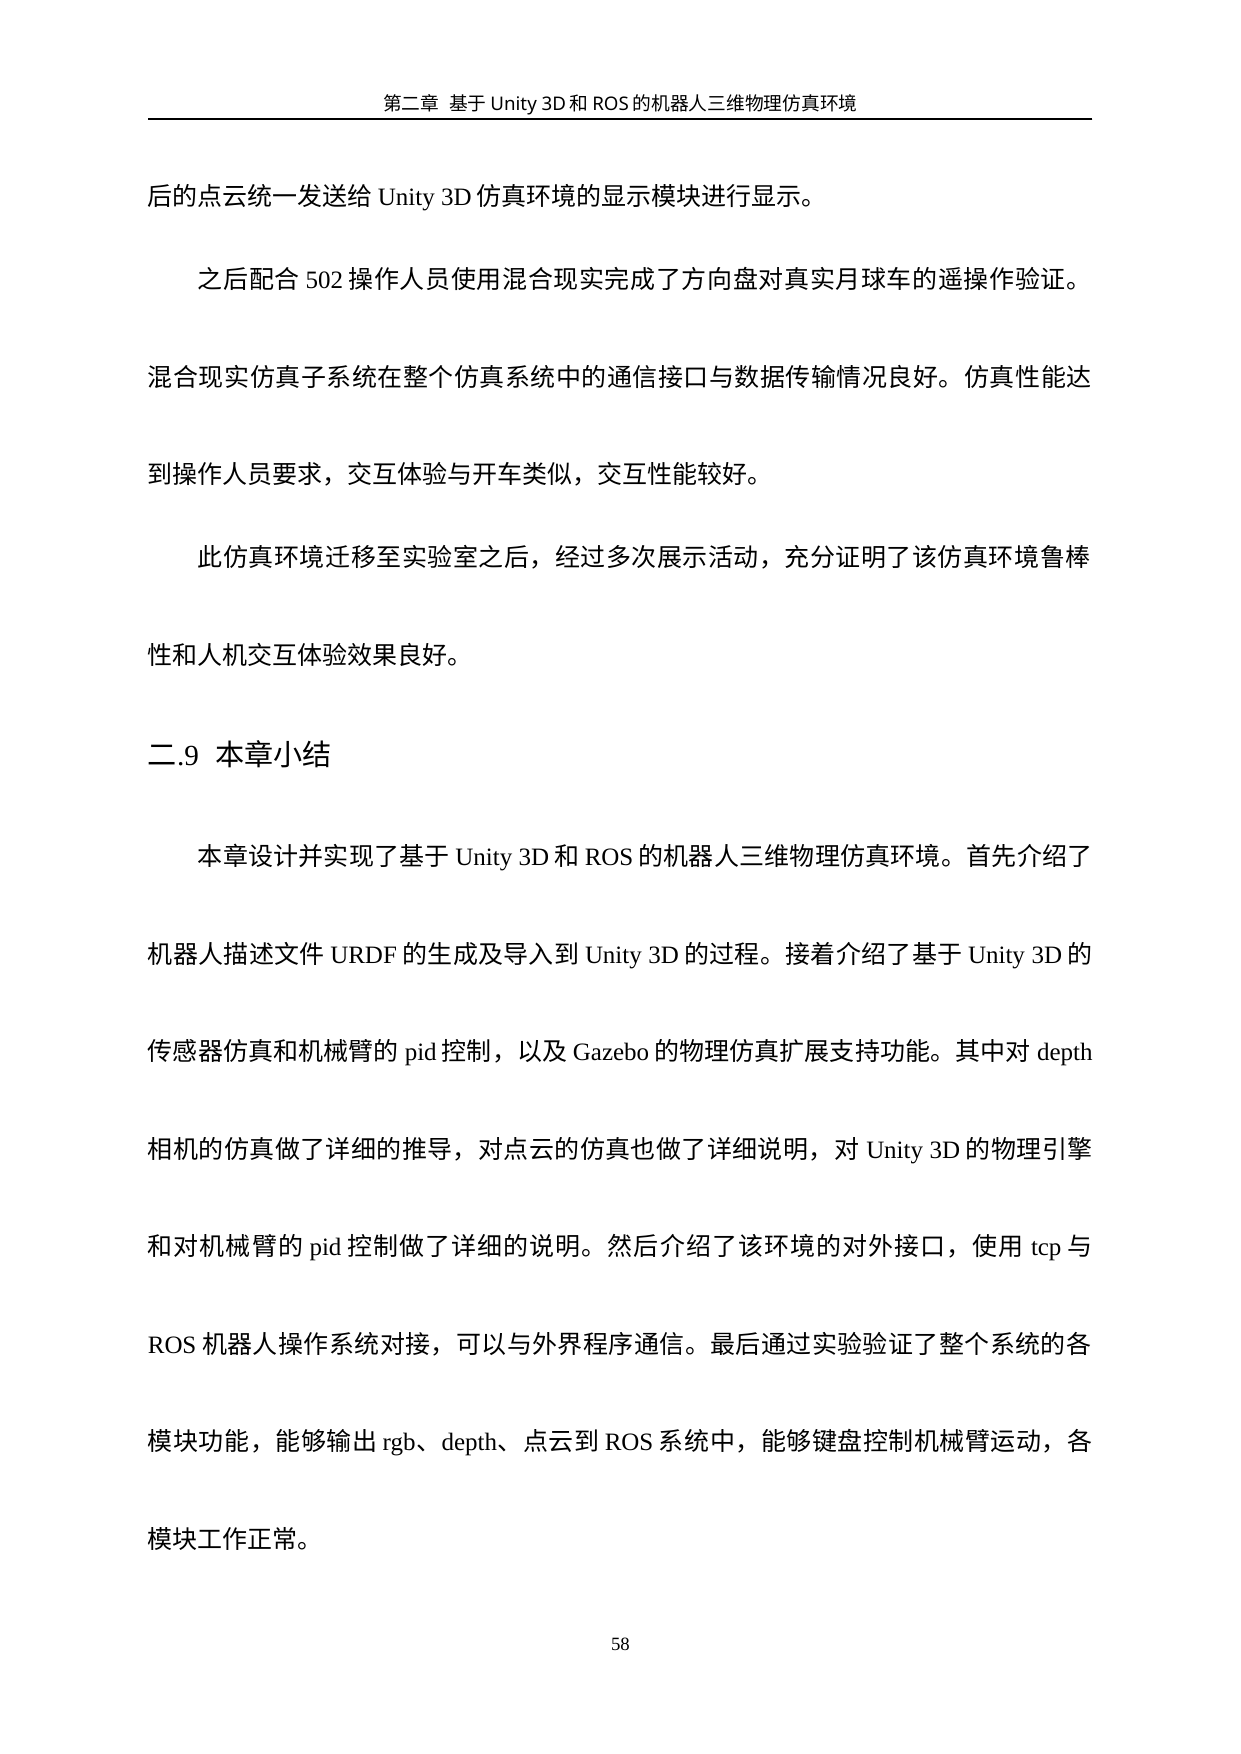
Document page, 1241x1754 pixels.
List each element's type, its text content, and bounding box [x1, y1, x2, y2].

text 之后配合502操作人员使用混合现实完成了方向盘对真实月球车的遥操作验证。混合现实仿真子系统在整个仿真系统中的通信接口与数据传输情况良好。仿真性能达到操作人员要求，交互体验与开车类似，交互性能较好。 [148, 245, 1092, 505]
text 此仿真环境迁移至实验室之后，经过多次展示活动，充分证明了该仿真环境鲁棒性和人机交互体验效果良好。 [148, 523, 1092, 686]
subtitle 本章小结 [148, 720, 1092, 785]
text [148, 162, 1092, 227]
text 本章设计并实现了基于Unity 3D和ROS的机器人三维物理仿真环境。首先介绍了机器人描述文件URDF的生成及导入到Unity 3D的过程。接着介绍了基于Unity 3D的传感器仿真和机械臂的pid控制，以及Gazebo的物理仿真扩展支持功能。其中对depth相机的仿真做了详细的推导，对点云的仿真也做了详细说明，对Unity 3D的物理引擎和对机械臂的pid控制做了详细的说明。然后介绍了该环境的对外接口，使用tcp与ROS机器人操作系统对接，可以与外界程序通信。最后通过实验验证了整个系统的各模块功能，能够输出rgb、depth、点云到ROS系统中，能够键盘控制机械臂运动，各模块工作正常。 [148, 822, 1092, 1570]
